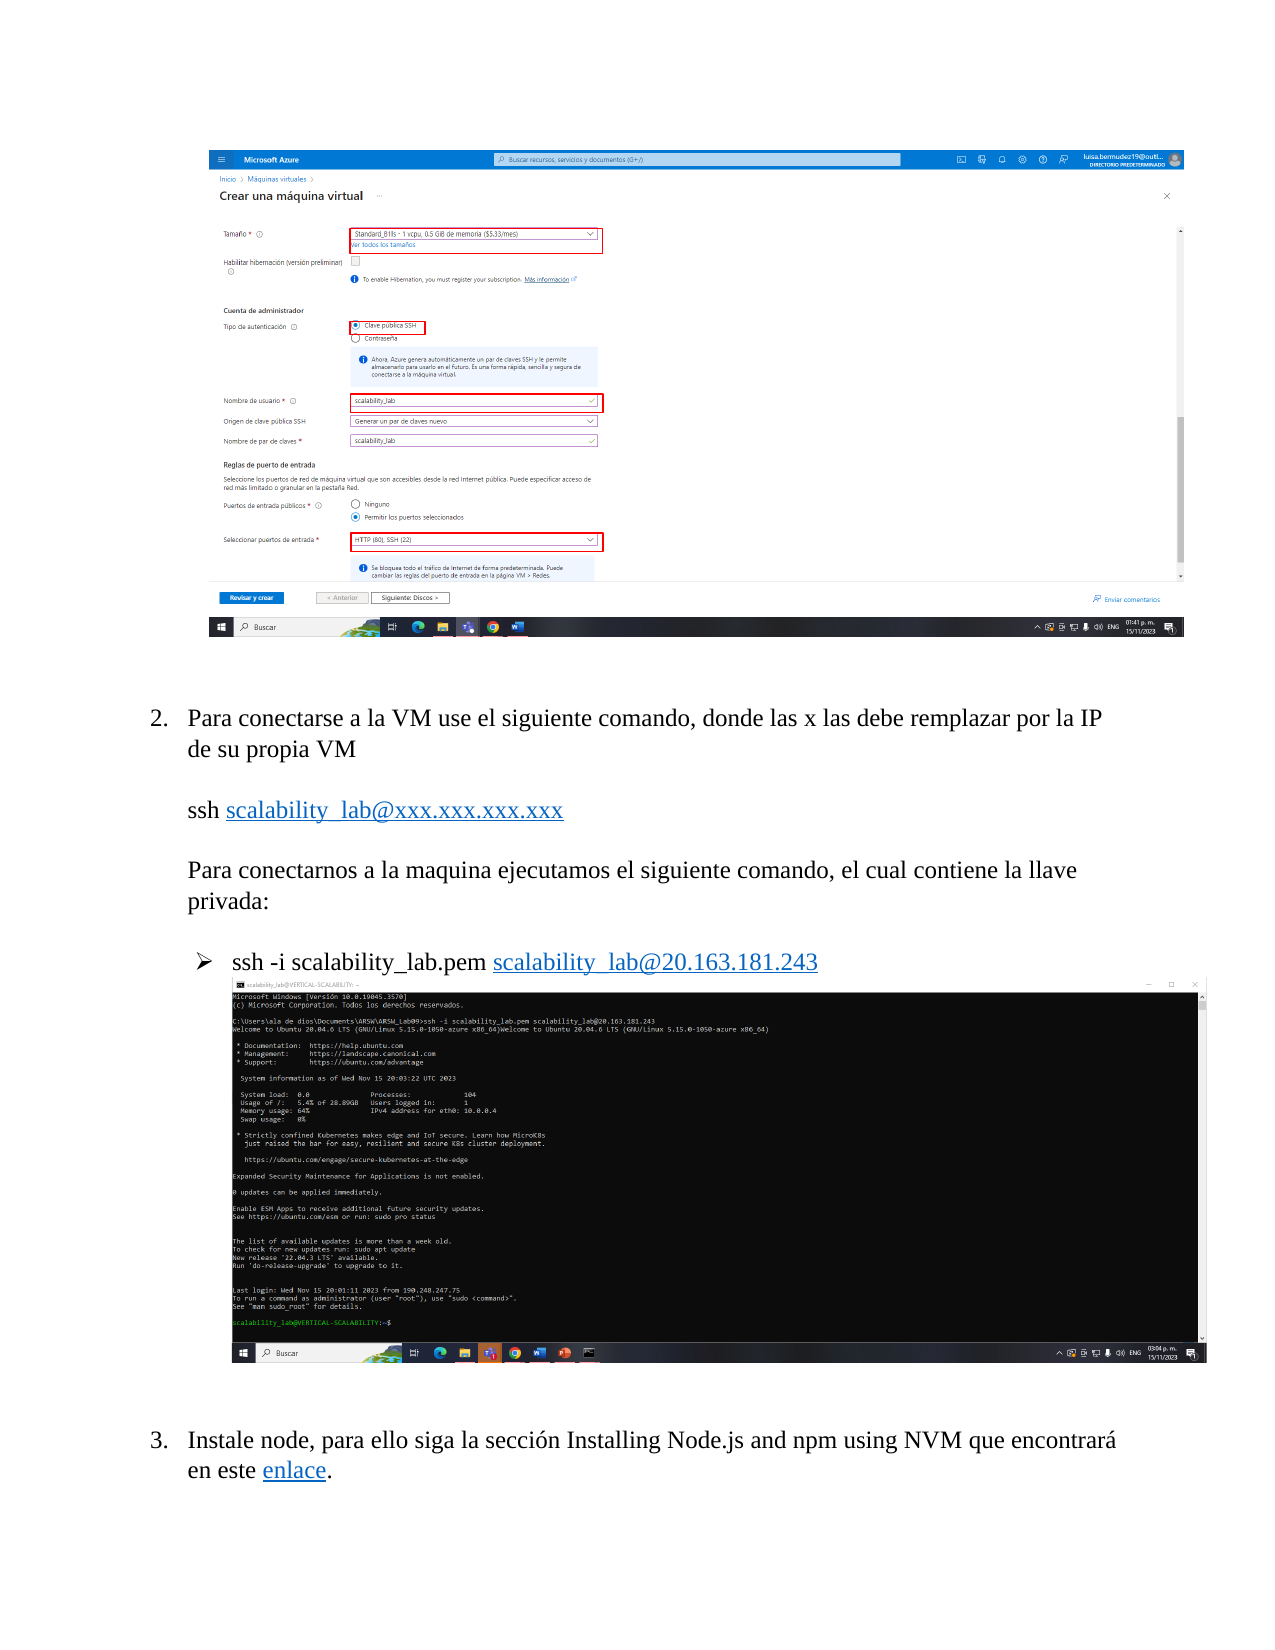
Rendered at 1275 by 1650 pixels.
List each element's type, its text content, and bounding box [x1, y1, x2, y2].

list Para conectarse a la VM use el siguiente comando, donde las x las debe remplazar por la IP de su propia VM [150, 703, 1125, 763]
list Para conectarnos a la maquina ejecutamos el siguiente comando, el cual contiene la llave privada: [187, 856, 1125, 915]
picture [209, 150, 1184, 637]
list Instale node, para ello siga la sección Installing Node.js and npm using NVM que encontrará en este enlace. [150, 1425, 1125, 1484]
picture [231, 977, 1207, 1363]
list ssh scalability_lab@xxx.xxx.xxx.xxx [187, 795, 1125, 823]
